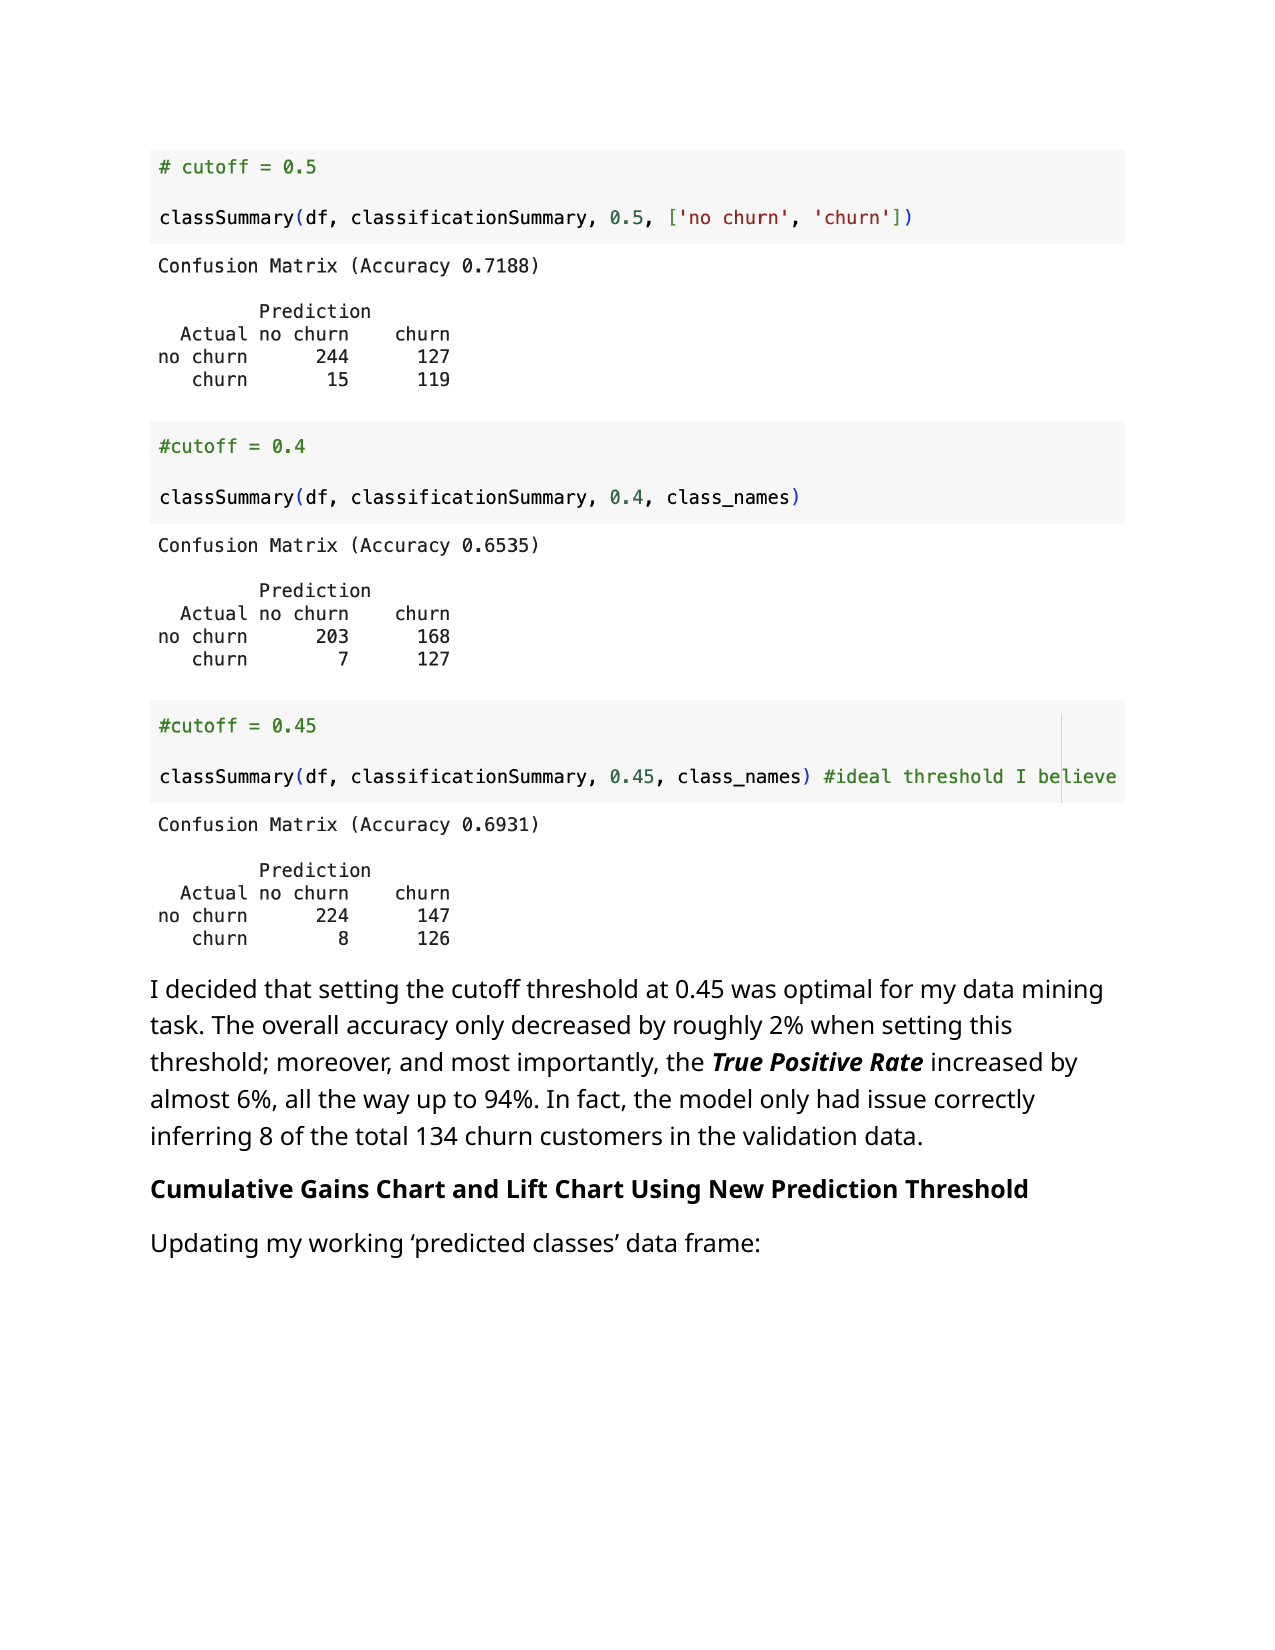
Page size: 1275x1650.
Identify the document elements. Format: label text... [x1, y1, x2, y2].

text Updating my working ‘predicted classes’ data frame: [150, 1225, 1125, 1259]
text I decided that setting the cutoff threshold at 0.45 was optimal for my data mining task. The overall accuracy only decreased by roughly 2% when setting this threshold; moreover, and most importantly, the True Positive Rate increased by almost 6%, all the way up to 94%. In fact, the model only had issue correctly inferring 8 of the total 134 churn customers in the validation data. [150, 971, 1125, 1152]
picture [150, 150, 1125, 952]
text Cumulative Gains Chart and Lift Chart Using New Prediction Threshold [150, 1172, 1125, 1206]
